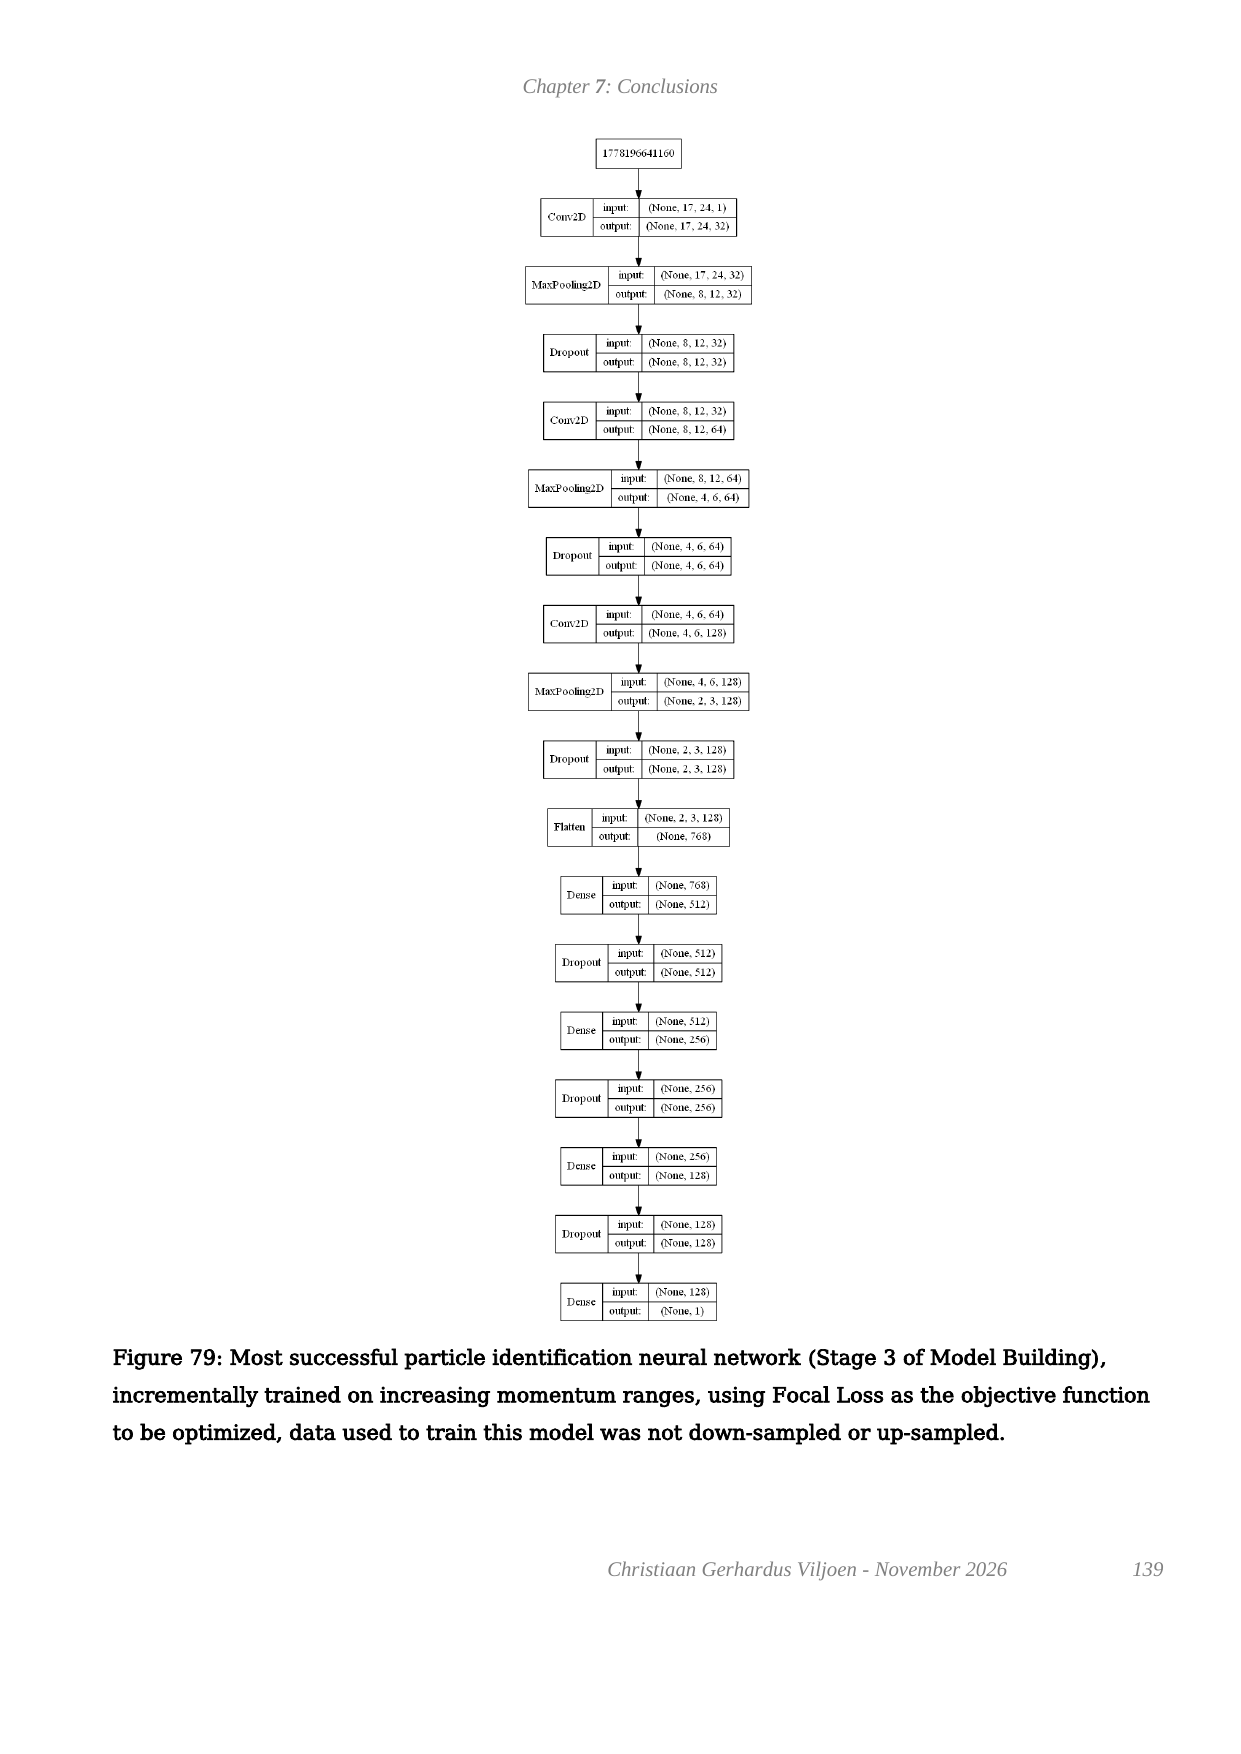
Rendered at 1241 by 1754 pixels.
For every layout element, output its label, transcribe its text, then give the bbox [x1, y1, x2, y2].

picture [522, 135, 755, 1324]
text Figure 79: Most successful particle identification neural network (Stage 3 of Model Building), incrementally trained on increasing momentum ranges, using Focal Loss as the objective function to be optimized, data used to train this model was not down-sampled or up-sampled. [112, 1344, 1165, 1444]
